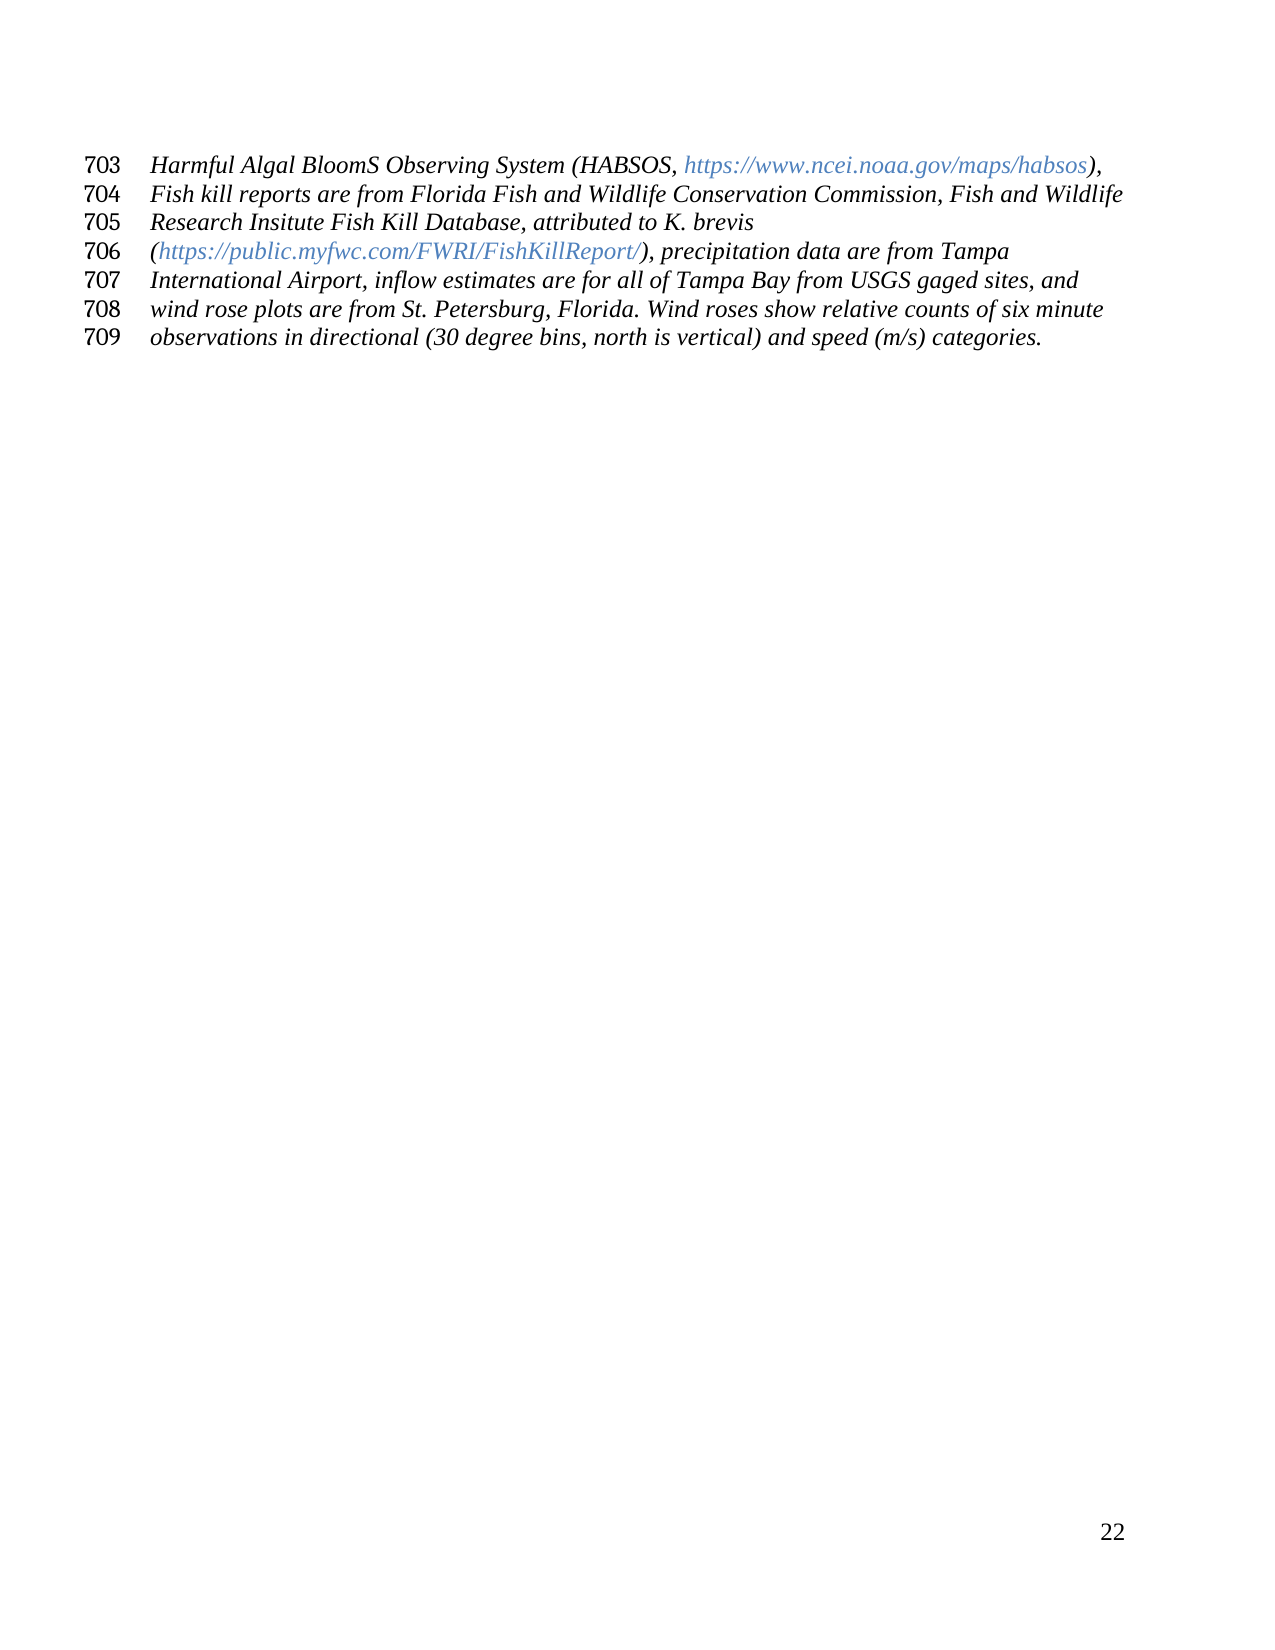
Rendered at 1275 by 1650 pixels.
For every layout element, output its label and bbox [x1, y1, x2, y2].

text [150, 150, 1125, 351]
